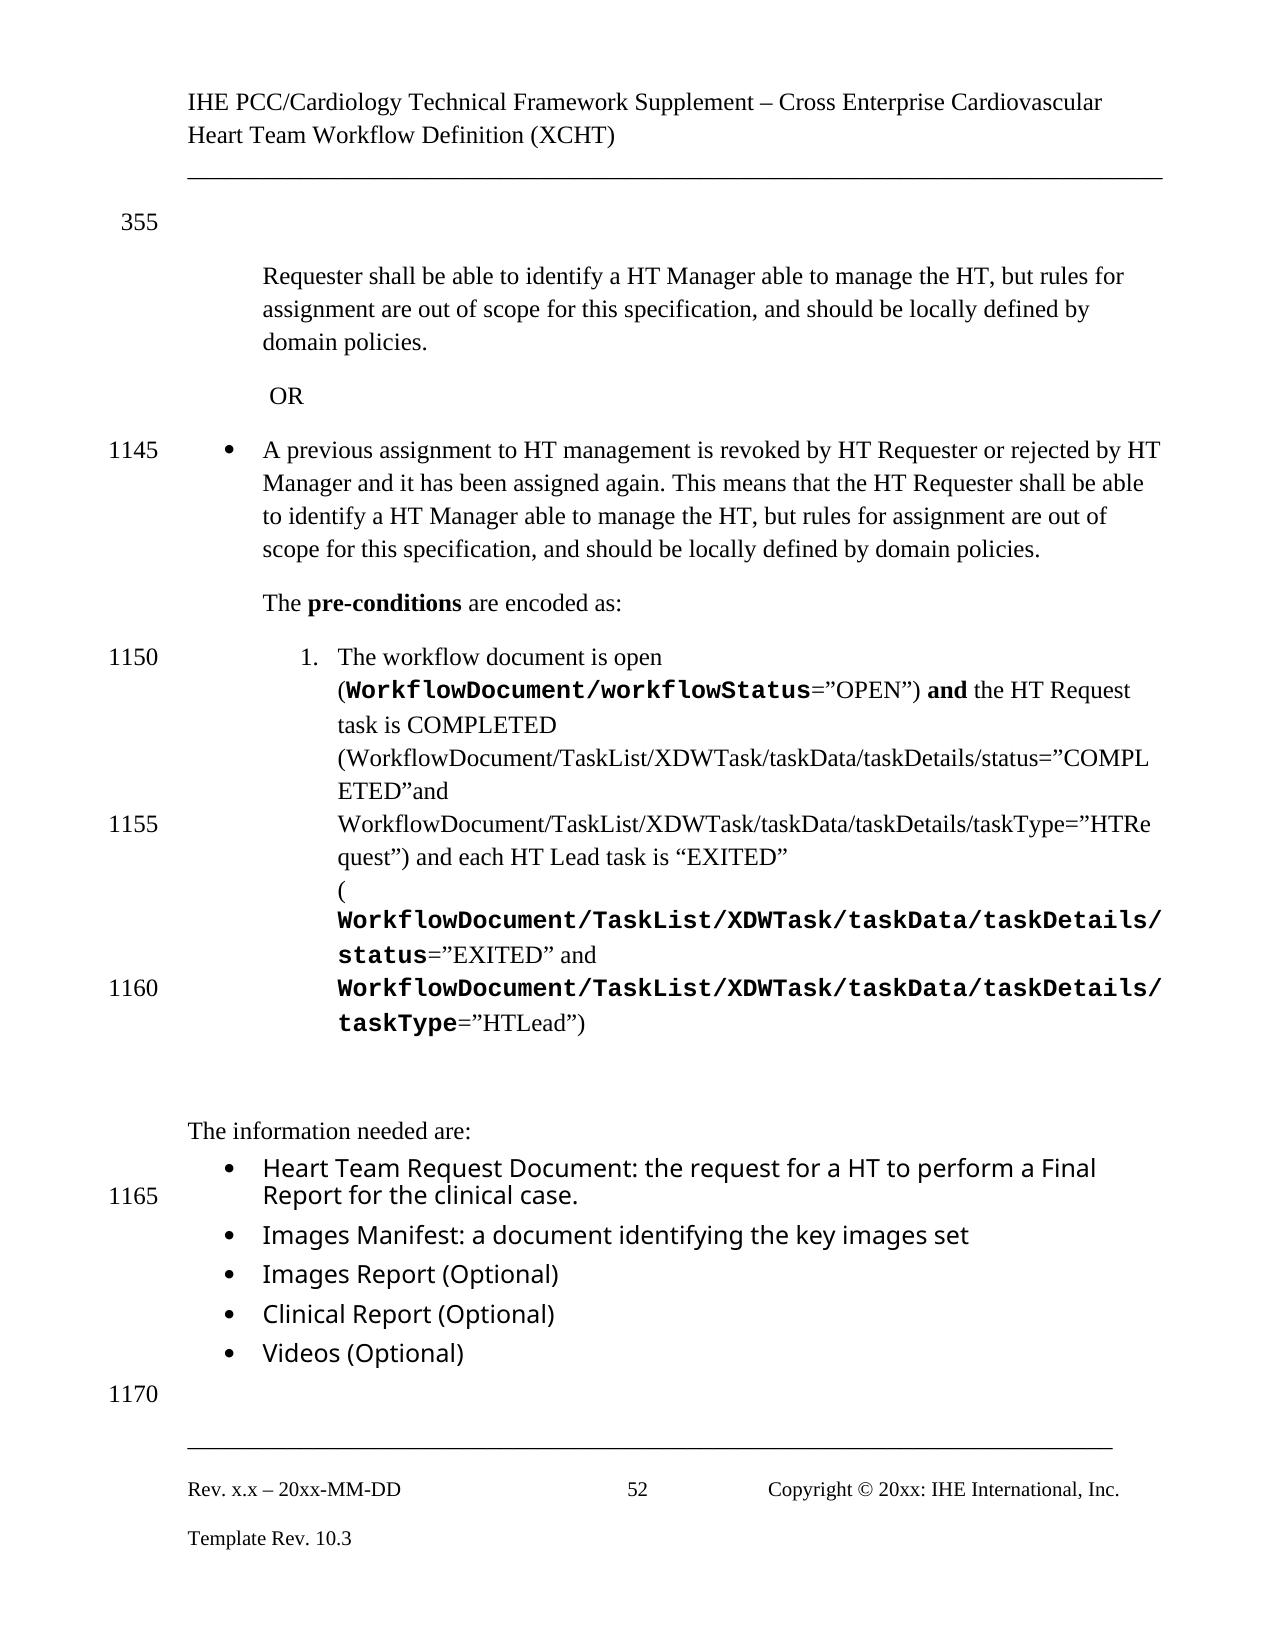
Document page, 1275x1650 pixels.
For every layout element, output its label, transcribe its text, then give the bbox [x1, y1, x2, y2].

text The pre-conditions are encoded as: [187, 588, 1162, 617]
list Clinical Report (Optional) [225, 1302, 1162, 1329]
list Videos (Optional) [225, 1341, 1162, 1368]
list OR [269, 381, 1162, 410]
list The workflow document is open (WorkflowDocument/workflowStatus=”OPEN”) and the HT Request task is COMPLETED (WorkflowDocument/TaskList/XDWTask/taskData/taskDetails/status=”COMPLETED”and WorkflowDocument/TaskList/XDWTask/taskData/taskDetails/taskType=”HTRequest”) and each HT Lead task is “EXITED” (WorkflowDocument/TaskList/XDWTask/taskData/taskDetails/status=”EXITED” and WorkflowDocument/TaskList/XDWTask/taskData/taskDetails/taskType=”HTLead”) [300, 642, 1162, 1039]
list A previous assignment to HT management is revoked by HT Requester or rejected by HT Manager and it has been assigned again. This means that the HT Requester shall be able to identify a HT Manager able to manage the HT, but rules for assignment are out of scope for this specification, and should be locally defined by domain policies. [225, 435, 1162, 563]
list Images Report (Optional) [225, 1262, 1162, 1289]
list Heart Team Request Document: the request for a HT to perform a Final Report for the clinical case. [225, 1156, 1162, 1210]
list Images Manifest: a document identifying the key images set [225, 1222, 1162, 1249]
subtitle The information needed are: [187, 1116, 1162, 1145]
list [225, 261, 1162, 356]
